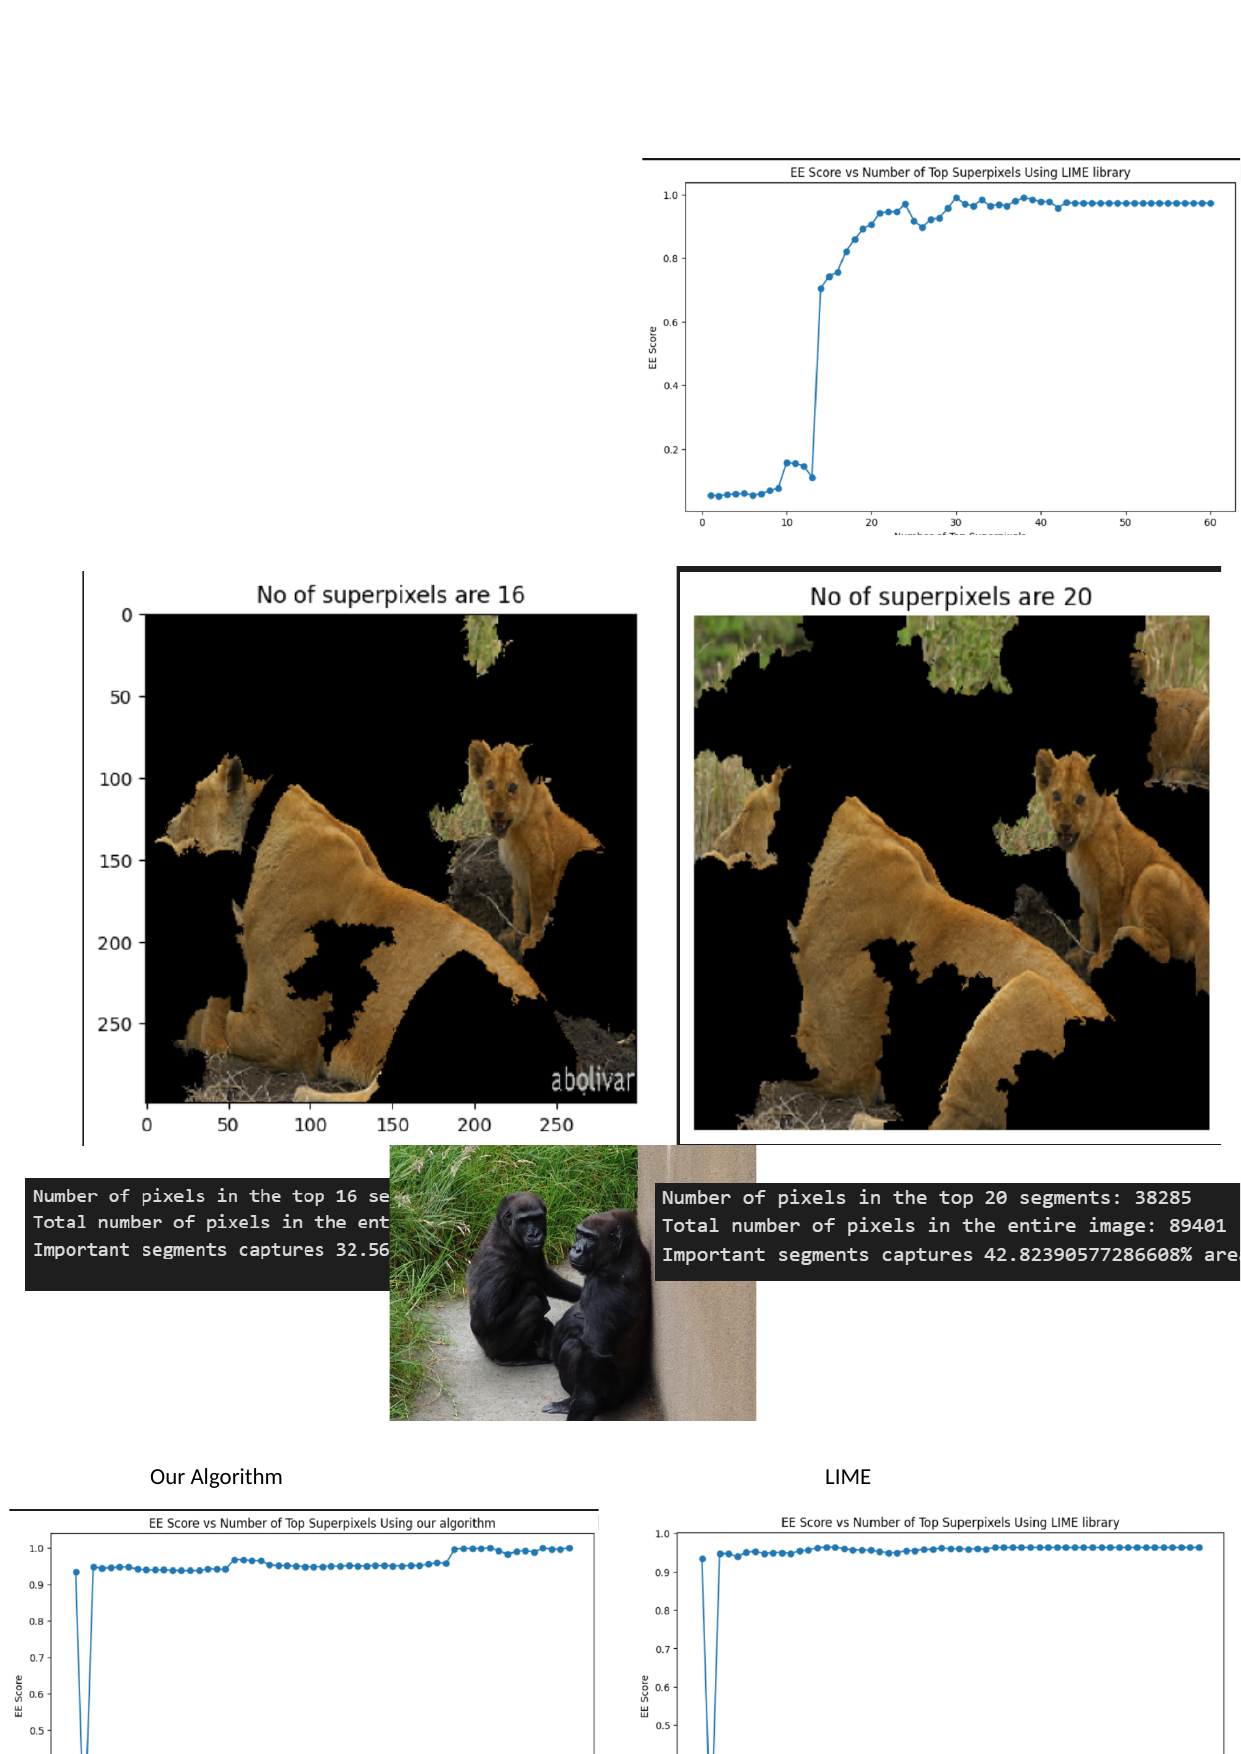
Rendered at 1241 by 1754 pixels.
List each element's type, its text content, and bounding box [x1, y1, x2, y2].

picture [642, 158, 1241, 535]
picture [25, 566, 1241, 1421]
text Our Algorithm LIME [150, 1462, 1090, 1491]
picture [634, 1510, 1228, 1754]
picture [9, 1509, 599, 1754]
